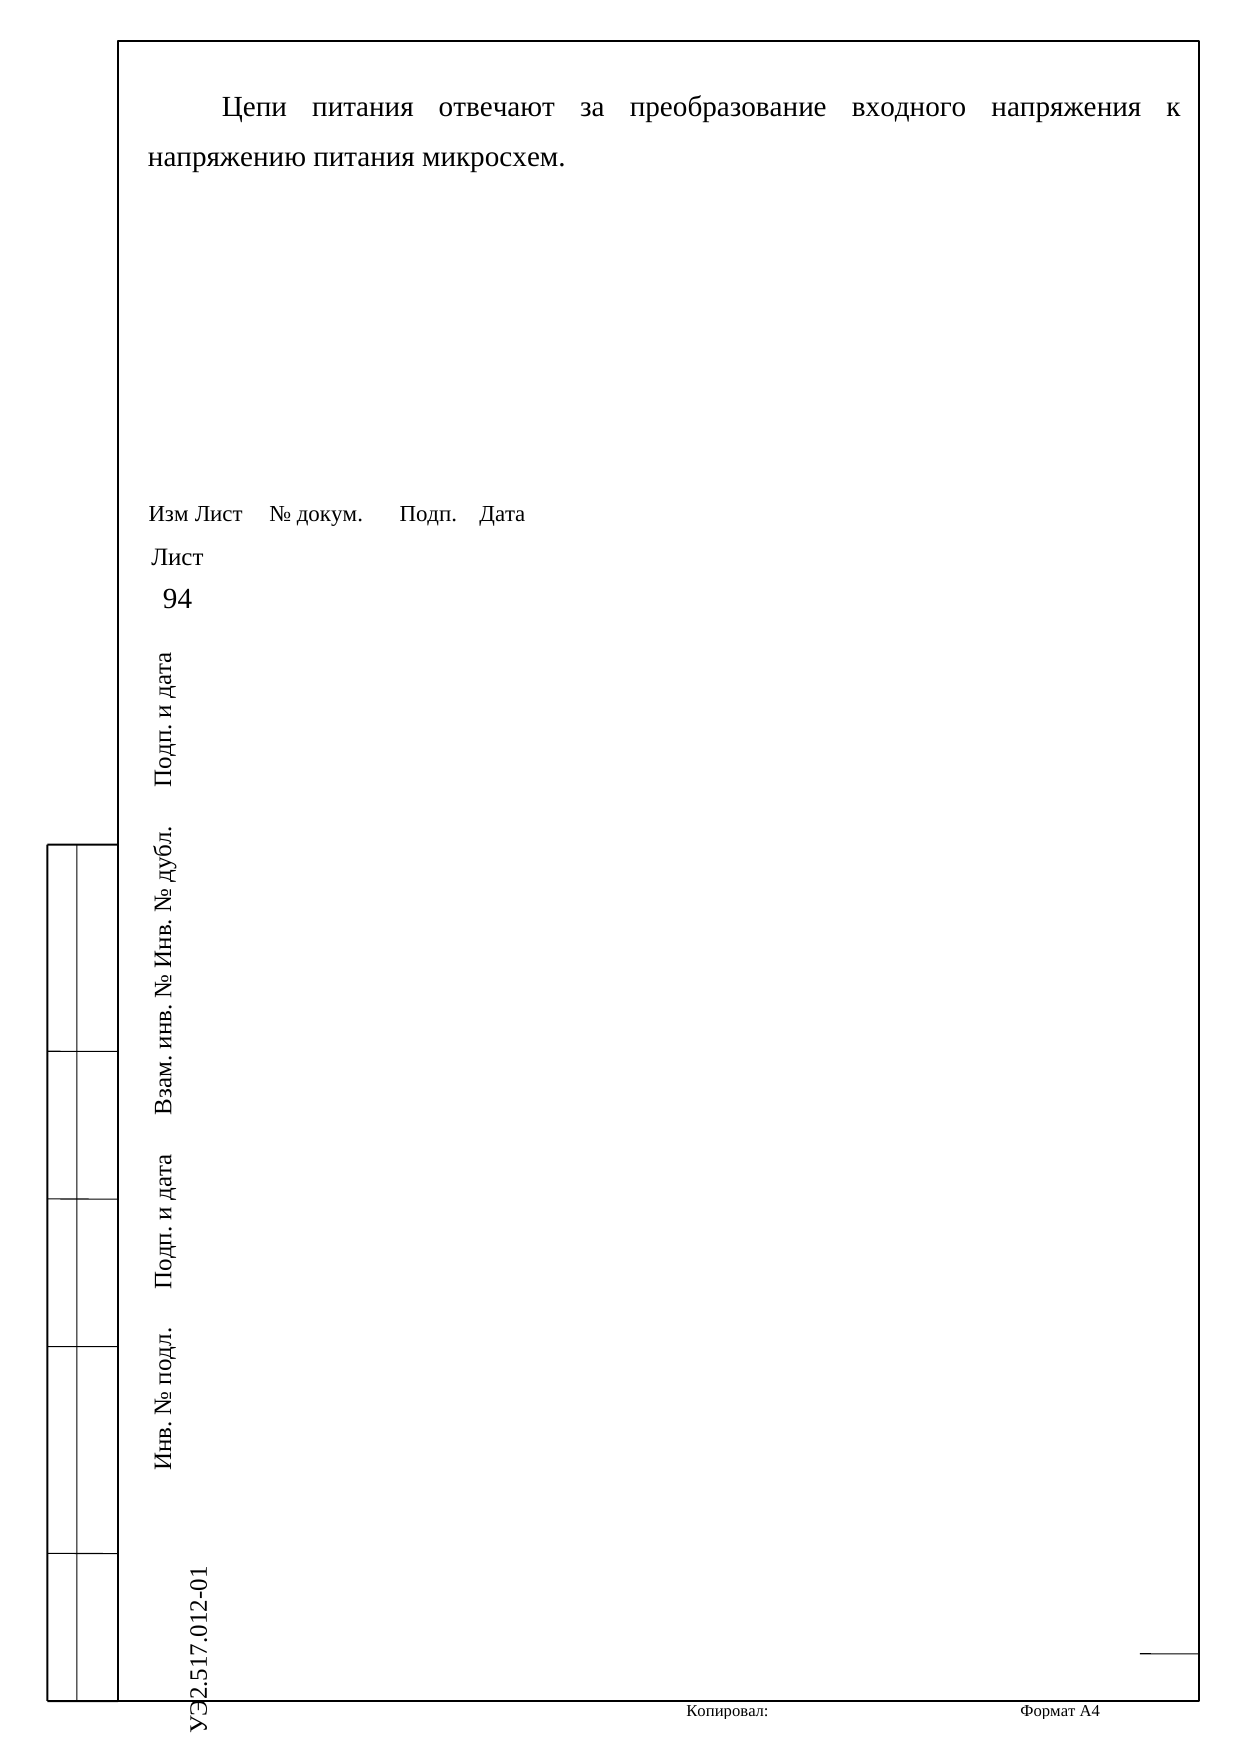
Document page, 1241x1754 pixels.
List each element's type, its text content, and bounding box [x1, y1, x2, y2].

text Цепи питания отвечают за преобразование входного напряжения к напряжению питания микросхем. [148, 89, 1181, 172]
